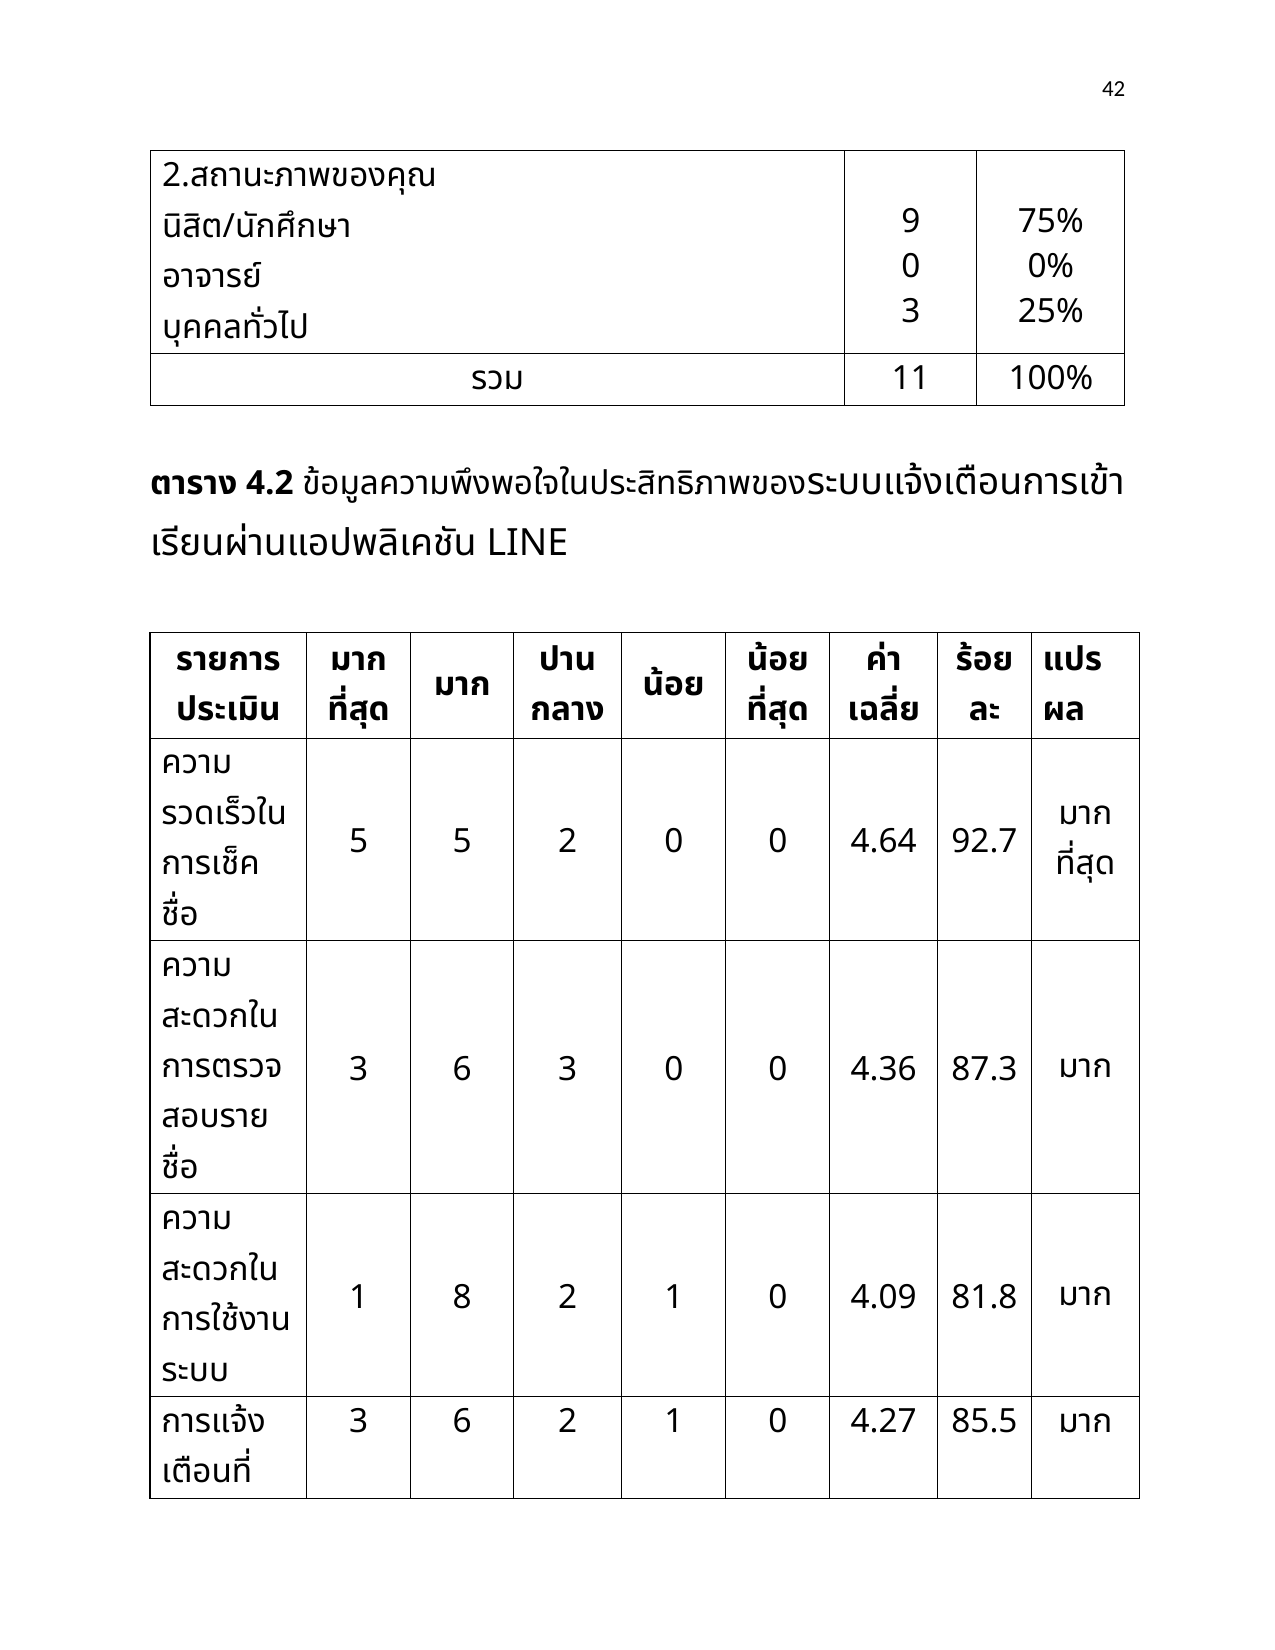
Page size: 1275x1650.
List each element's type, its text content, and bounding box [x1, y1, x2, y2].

table_cell 0 [726, 941, 829, 1193]
table_cell 87.3 [938, 941, 1031, 1193]
table_cell 0 [726, 739, 829, 940]
table_header มากที่สุด [307, 633, 410, 737]
table_cell 2 [514, 739, 621, 940]
table_cell 6 [411, 941, 513, 1193]
table_header ค่าเฉลี่ย [830, 633, 937, 737]
text ตาราง 4.2 ข้อมูลความพึงพอใจในประสิทธิภาพของระบบแจ้งเตือนการเข้าเรียนผ่านแอปพลิเคชัน LINE [150, 454, 1125, 573]
table_cell 85.5 [938, 1397, 1031, 1498]
table_cell 4.27 [830, 1397, 937, 1498]
table_cell 6 [411, 1397, 513, 1498]
table_cell 11 [845, 354, 976, 404]
table_cell 5 [307, 739, 410, 940]
table_cell 2 [514, 1397, 621, 1498]
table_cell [151, 1397, 306, 1498]
table_header ร้อยละ [938, 633, 1031, 737]
table_cell 4.09 [830, 1194, 937, 1396]
table_cell 9 0 3 [845, 151, 976, 353]
table_cell 8 [411, 1194, 513, 1396]
table_cell 75% 0% 25% [977, 151, 1124, 353]
table_cell 2 [514, 1194, 621, 1396]
table_header น้อยที่สุด [726, 633, 829, 737]
table_cell มาก [1032, 1397, 1139, 1498]
table_cell มากที่สุด [1032, 739, 1139, 940]
table_cell 0 [726, 1194, 829, 1396]
table_cell 4.64 [830, 739, 937, 940]
table_cell รวม [151, 354, 844, 404]
table_header ปานกลาง [514, 633, 621, 737]
table_cell 3 [307, 941, 410, 1193]
table_cell 5 [411, 739, 513, 940]
table_cell 1 [622, 1397, 725, 1498]
table_cell ความรวดเร็วในการเช็คชื่อ [151, 739, 306, 940]
table_header รายการประเมิน [151, 633, 306, 737]
table_cell 0 [622, 941, 725, 1193]
table_cell 2.สถานะภาพของคุณ นิสิต/นักศึกษา อาจารย์ บุคคลทั่วไป [151, 151, 844, 353]
table_cell 1 [622, 1194, 725, 1396]
table_cell 3 [307, 1397, 410, 1498]
table_cell 81.8 [938, 1194, 1031, 1396]
table_cell 100% [977, 354, 1124, 404]
table_header แปรผล [1032, 633, 1139, 737]
table_cell มาก [1032, 941, 1139, 1193]
table_cell 1 [307, 1194, 410, 1396]
table_cell ความสะดวกในการตรวจสอบรายชื่อ [151, 941, 306, 1193]
table_cell 0 [726, 1397, 829, 1498]
table_cell 4.36 [830, 941, 937, 1193]
table_cell 3 [514, 941, 621, 1193]
table_cell มาก [1032, 1194, 1139, 1396]
table_header น้อย [622, 633, 725, 737]
table_header มาก [411, 633, 513, 737]
table_cell 0 [622, 739, 725, 940]
table_cell ความสะดวกในการใช้งานระบบ [151, 1194, 306, 1396]
table_cell 92.7 [938, 739, 1031, 940]
